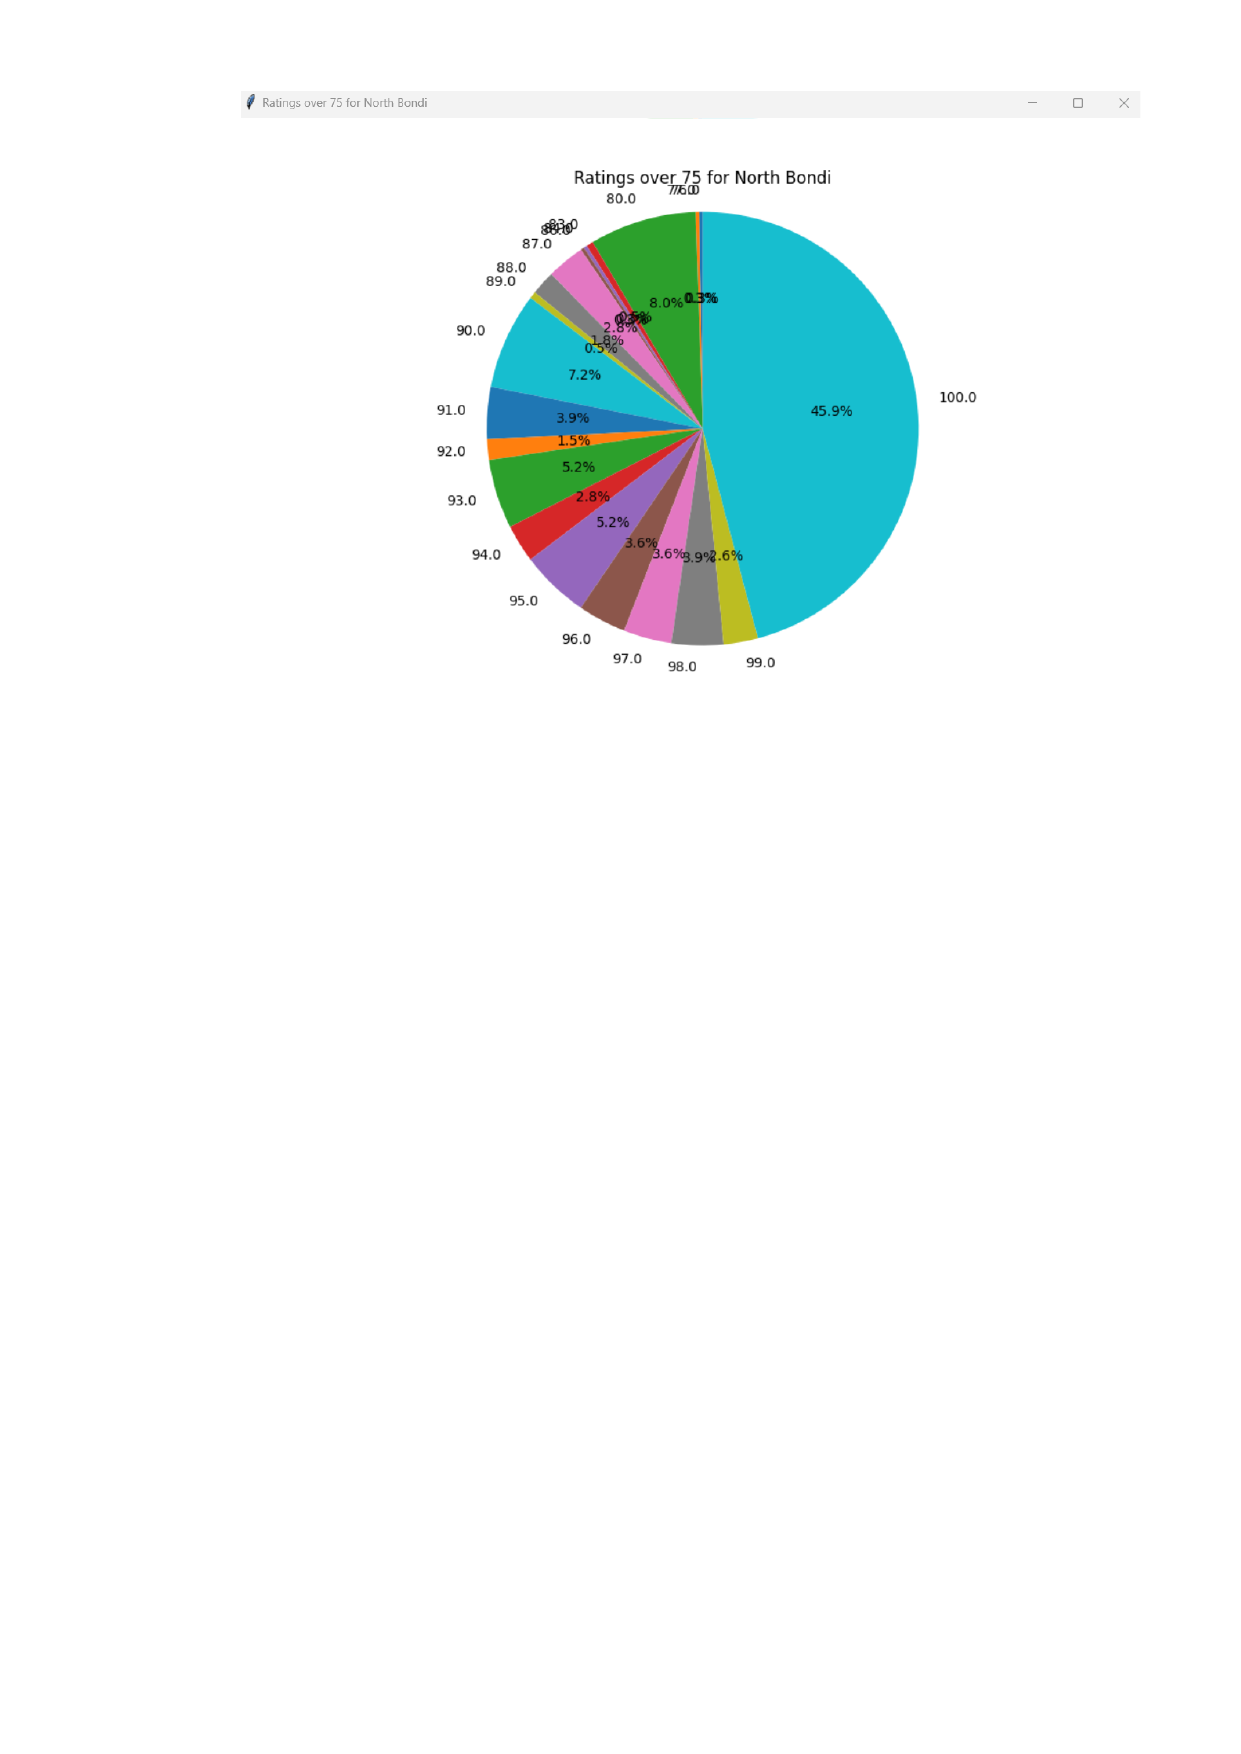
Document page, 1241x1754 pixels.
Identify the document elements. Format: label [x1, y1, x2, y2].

picture [241, 91, 1141, 696]
list [203, 91, 1149, 786]
